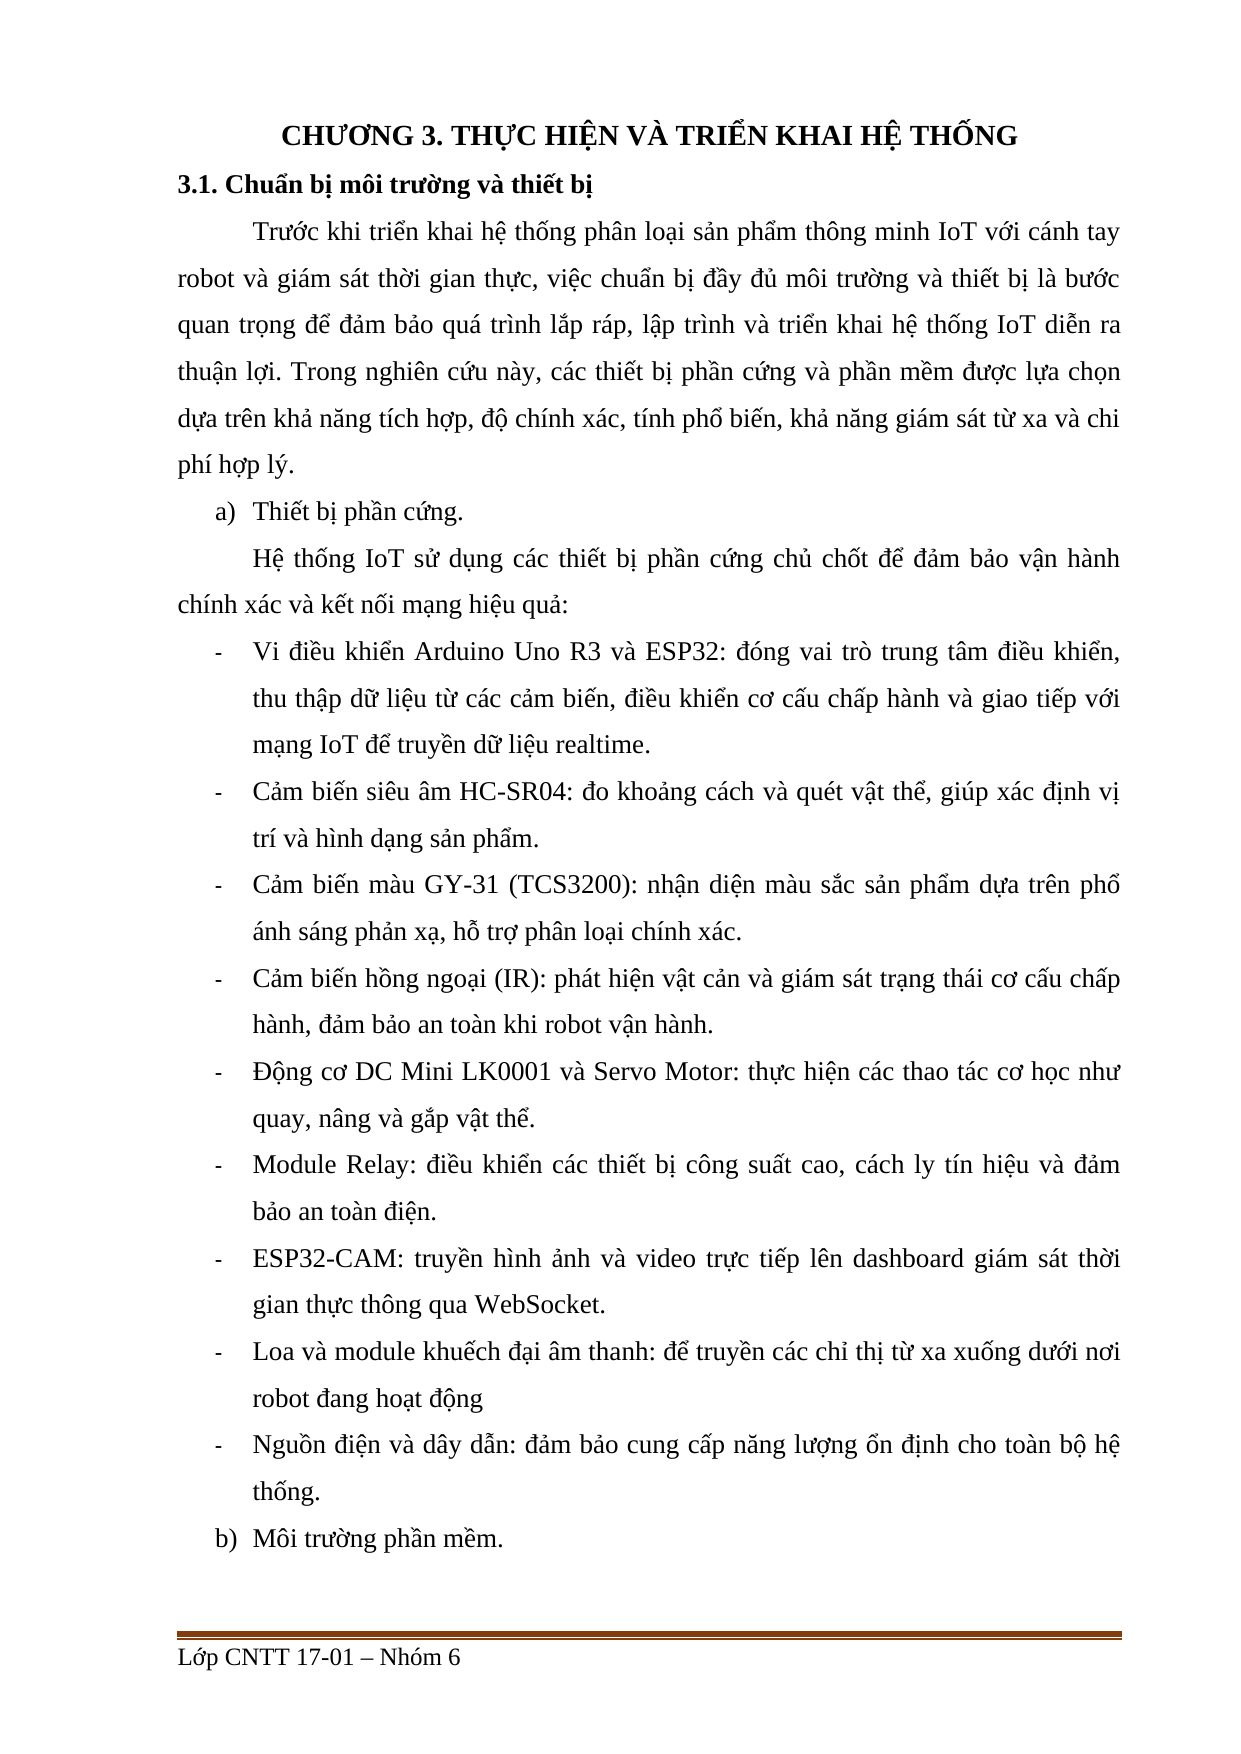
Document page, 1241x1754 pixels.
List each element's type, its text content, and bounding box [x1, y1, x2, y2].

text Hệ thống IoT sử dụng các thiết bị phần cứng chủ chốt để đảm bảo vận hành chính xác và kết nối mạng hiệu quả: [177, 542, 1122, 619]
list Động cơ DC Mini LK0001 và Servo Motor: thực hiện các thao tác cơ học như quay, nâng và gắp vật thể. [215, 1055, 1122, 1133]
subtitle CHƯƠNG 3. Thực hiện và triển khai hệ thống [177, 118, 1122, 152]
list Cảm biến siêu âm HC-SR04: đo khoảng cách và quét vật thể, giúp xác định vị trí và hình dạng sản phẩm. [215, 775, 1122, 853]
list Cảm biến hồng ngoại (IR): phát hiện vật cản và giám sát trạng thái cơ cấu chấp hành, đảm bảo an toàn khi robot vận hành. [215, 962, 1122, 1039]
list Loa và module khuếch đại âm thanh: để truyền các chỉ thị từ xa xuống dưới nơi robot đang hoạt động [215, 1335, 1122, 1413]
list Module Relay: điều khiển các thiết bị công suất cao, cách ly tín hiệu và đảm bảo an toàn điện. [215, 1148, 1122, 1226]
list Môi trường phần mềm. [215, 1522, 1122, 1553]
list ESP32-CAM: truyền hình ảnh và video trực tiếp lên dashboard giám sát thời gian thực thông qua WebSocket. [215, 1242, 1122, 1319]
list Vi điều khiển Arduino Uno R3 và ESP32: đóng vai trò trung tâm điều khiển, thu thập dữ liệu từ các cảm biến, điều khiển cơ cấu chấp hành và giao tiếp với mạng IoT để truyền dữ liệu realtime. [215, 635, 1122, 759]
text Trước khi triển khai hệ thống phân loại sản phẩm thông minh IoT với cánh tay robot và giám sát thời gian thực, việc chuẩn bị đầy đủ môi trường và thiết bị là bước quan trọng để đảm bảo quá trình lắp ráp, lập trình và triển khai hệ thống IoT diễn ra thuận lợi. Trong nghiên cứu này, các thiết bị phần cứng và phần mềm được lựa chọn dựa trên khả năng tích hợp, độ chính xác, tính phổ biến, khả năng giám sát từ xa và chi phí hợp lý. [177, 215, 1122, 479]
list Nguồn điện và dây dẫn: đảm bảo cung cấp năng lượng ổn định cho toàn bộ hệ thống. [215, 1428, 1122, 1506]
list Cảm biến màu GY-31 (TCS3200): nhận diện màu sắc sản phẩm dựa trên phổ ánh sáng phản xạ, hỗ trợ phân loại chính xác. [215, 868, 1122, 946]
subtitle 3.1. Chuẩn bị môi trường và thiết bị [177, 168, 1122, 199]
list Thiết bị phần cứng. [215, 495, 1122, 526]
